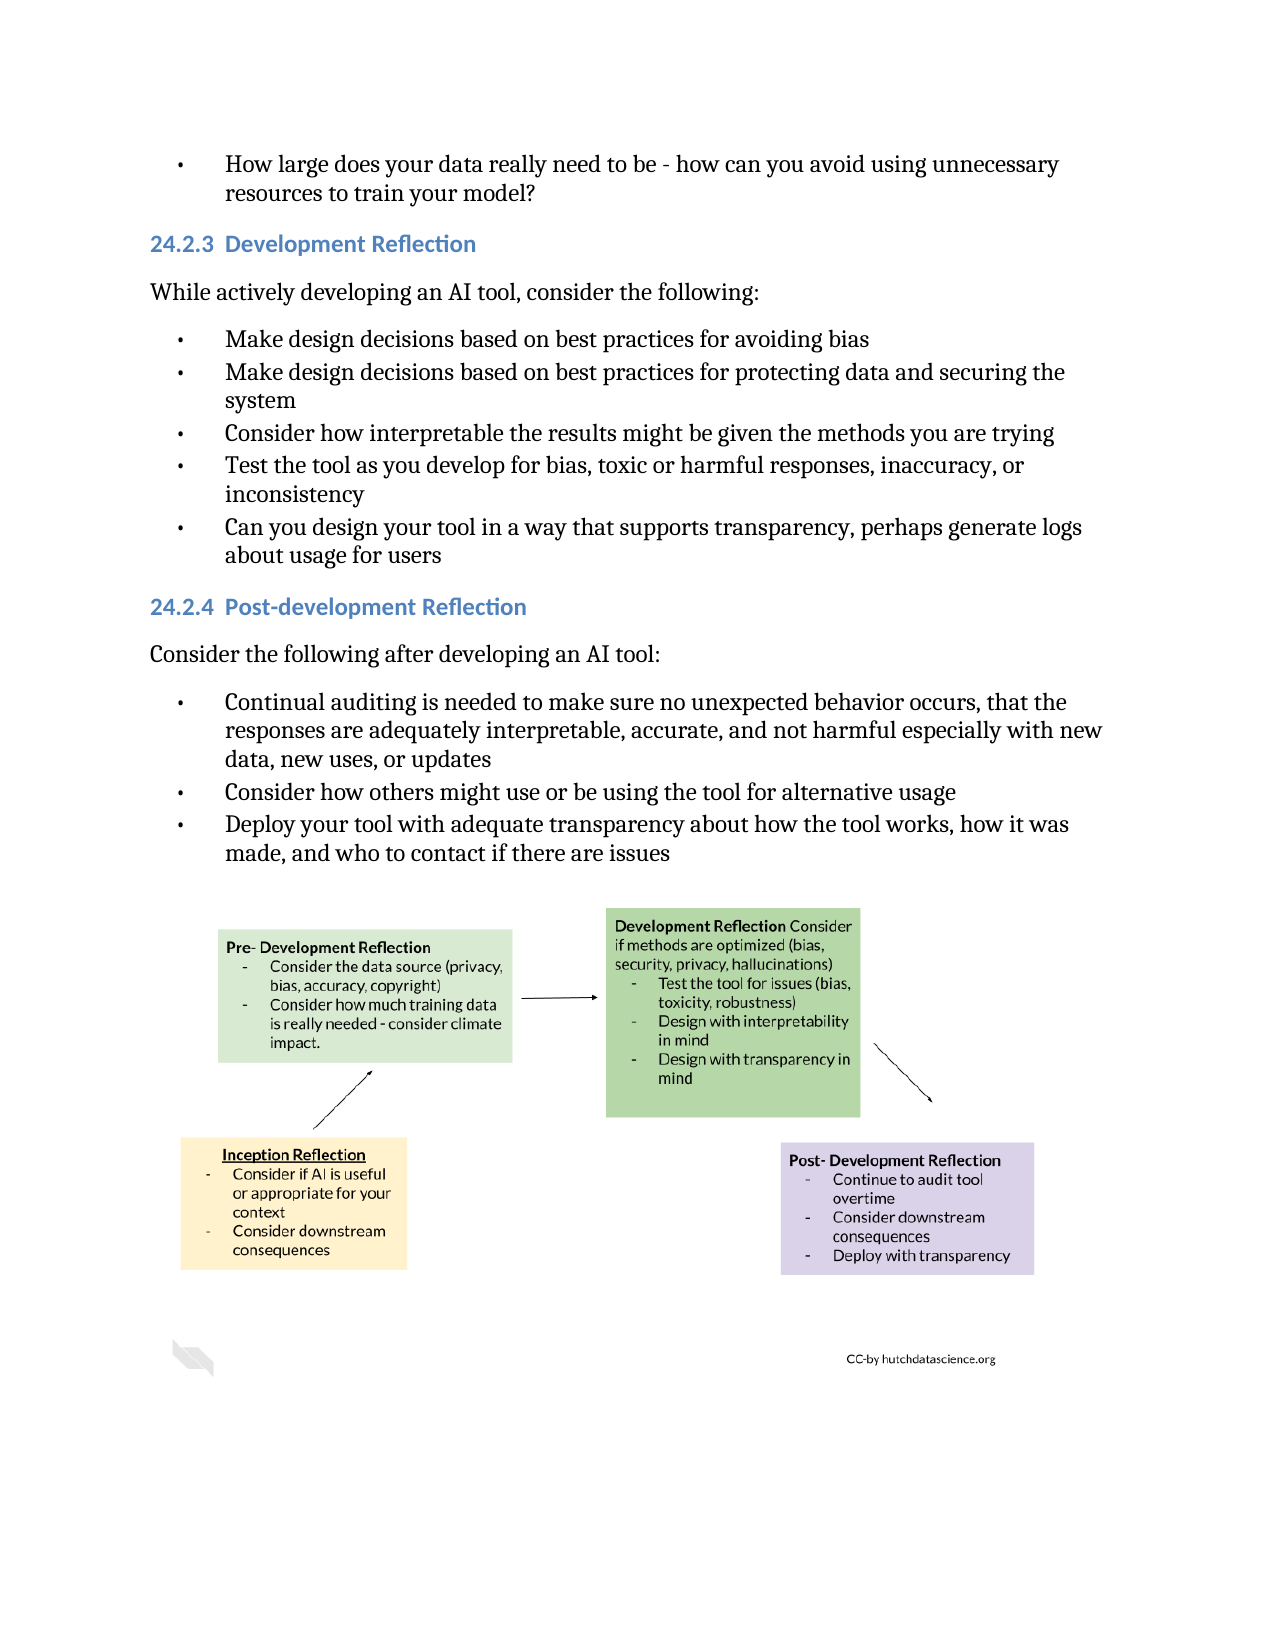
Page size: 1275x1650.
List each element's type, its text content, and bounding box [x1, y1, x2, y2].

text While actively developing an AI tool, consider the following: [150, 278, 1125, 306]
list Consider how interpretable the results might be given the methods you are trying [175, 419, 1125, 448]
list Make design decisions based on best practices for protecting data and securing the system [175, 358, 1125, 415]
list Can you design your tool in a way that supports transparency, perhaps generate logs about usage for users [175, 513, 1125, 570]
subtitle 24.2.4 Post-development Reflection [150, 591, 1125, 621]
list How large does your data really need to be - how can you avoid using unnecessary resources to train your model? [175, 150, 1125, 207]
list Test the tool as you develop for bias, toxic or harmful responses, inaccuracy, or inconsistency [175, 451, 1125, 509]
list Continual auditing is needed to make sure no unexpected behavior occurs, that the responses are adequately interpretable, accurate, and not harmful especially with new data, new uses, or updates [175, 688, 1125, 774]
list Consider how others might use or be using the tool for alternative usage [175, 778, 1125, 806]
picture [168, 886, 1044, 1379]
subtitle 24.2.3 Development Reflection [150, 228, 1125, 259]
text Consider the following after developing an AI tool: [150, 640, 1125, 669]
list Deploy your tool with adequate transparency about how the tool works, how it was made, and who to contact if there are issues [175, 810, 1125, 868]
list Make design decisions based on best practices for avoiding bias [175, 325, 1125, 354]
